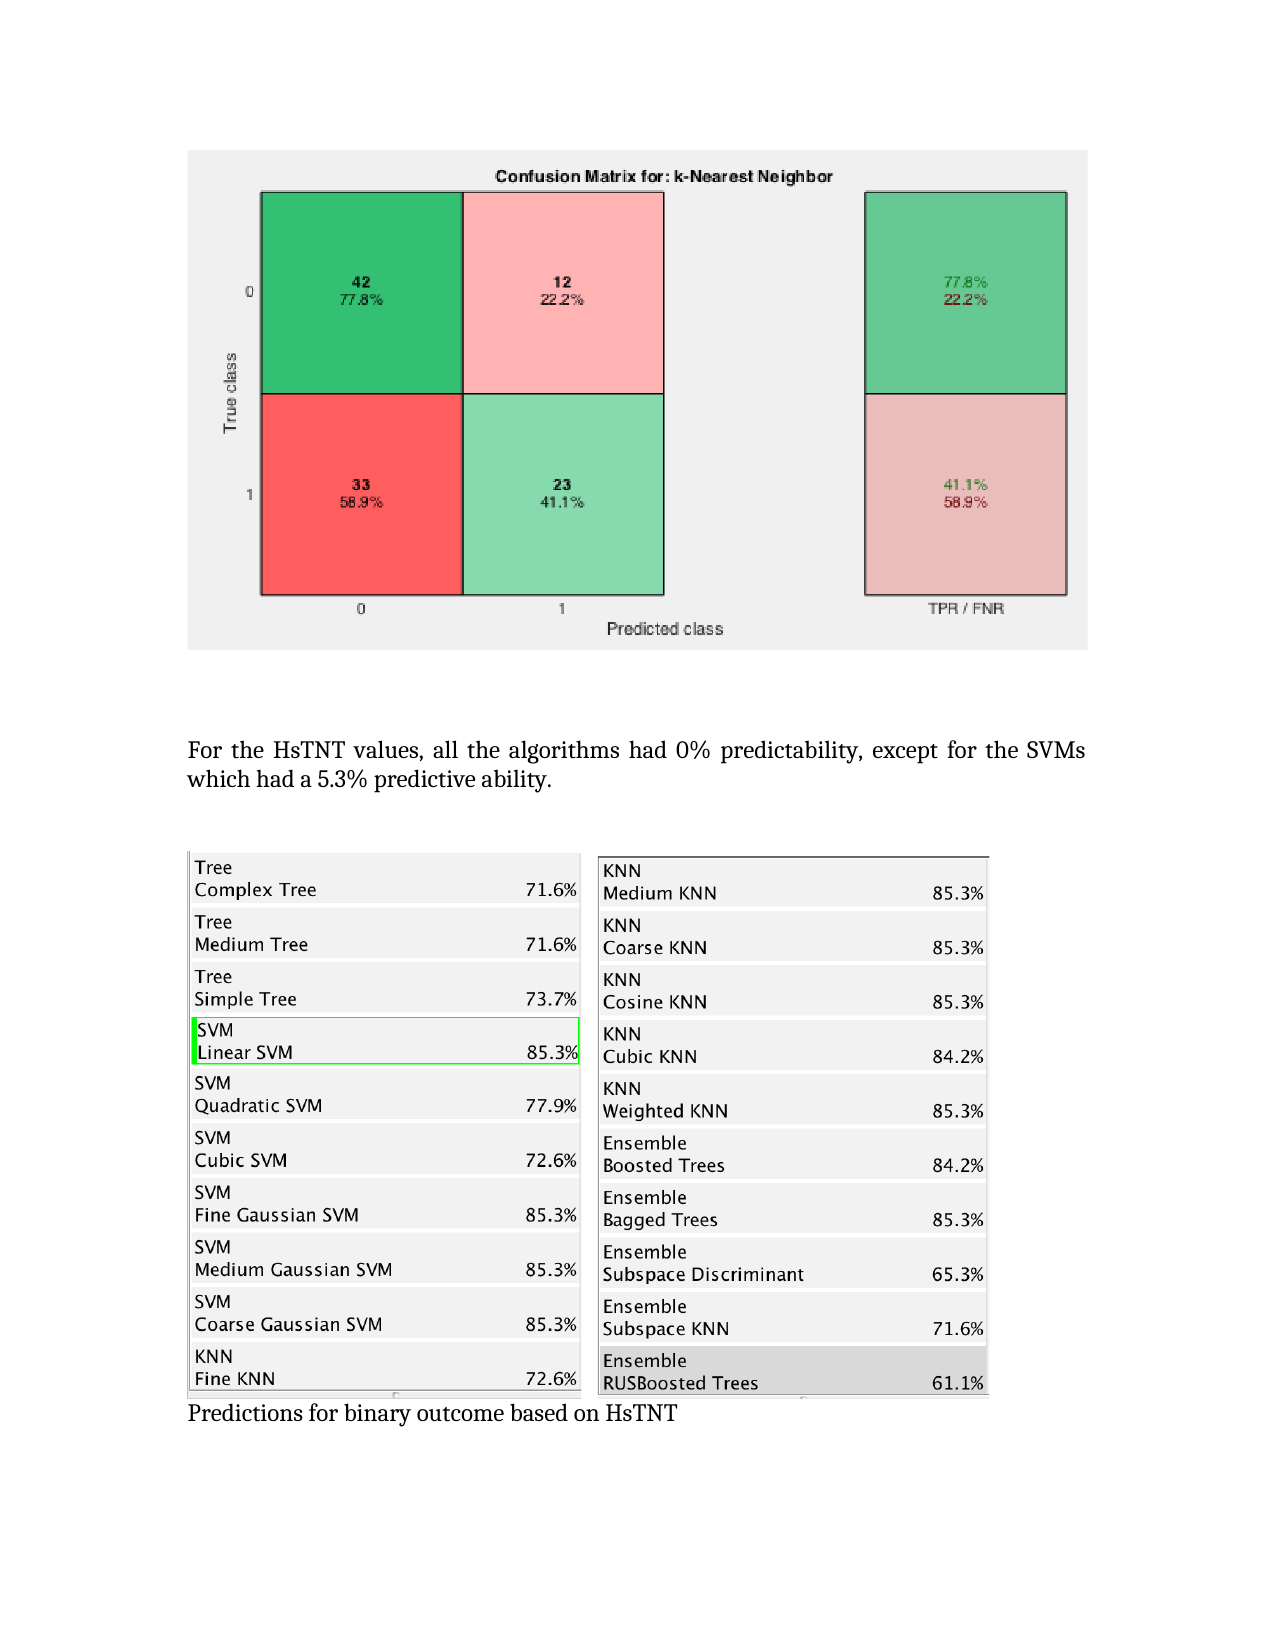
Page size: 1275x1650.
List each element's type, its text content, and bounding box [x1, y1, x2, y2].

picture [187, 851, 582, 1399]
text Predictions for binary outcome based on HsTNT [187, 1399, 1087, 1427]
picture [597, 856, 990, 1399]
text For the HsTNT values, all the algorithms had 0% predictability, except for the SVMs which had a 5.3% predictive ability. [187, 736, 1087, 794]
picture [187, 150, 1088, 650]
